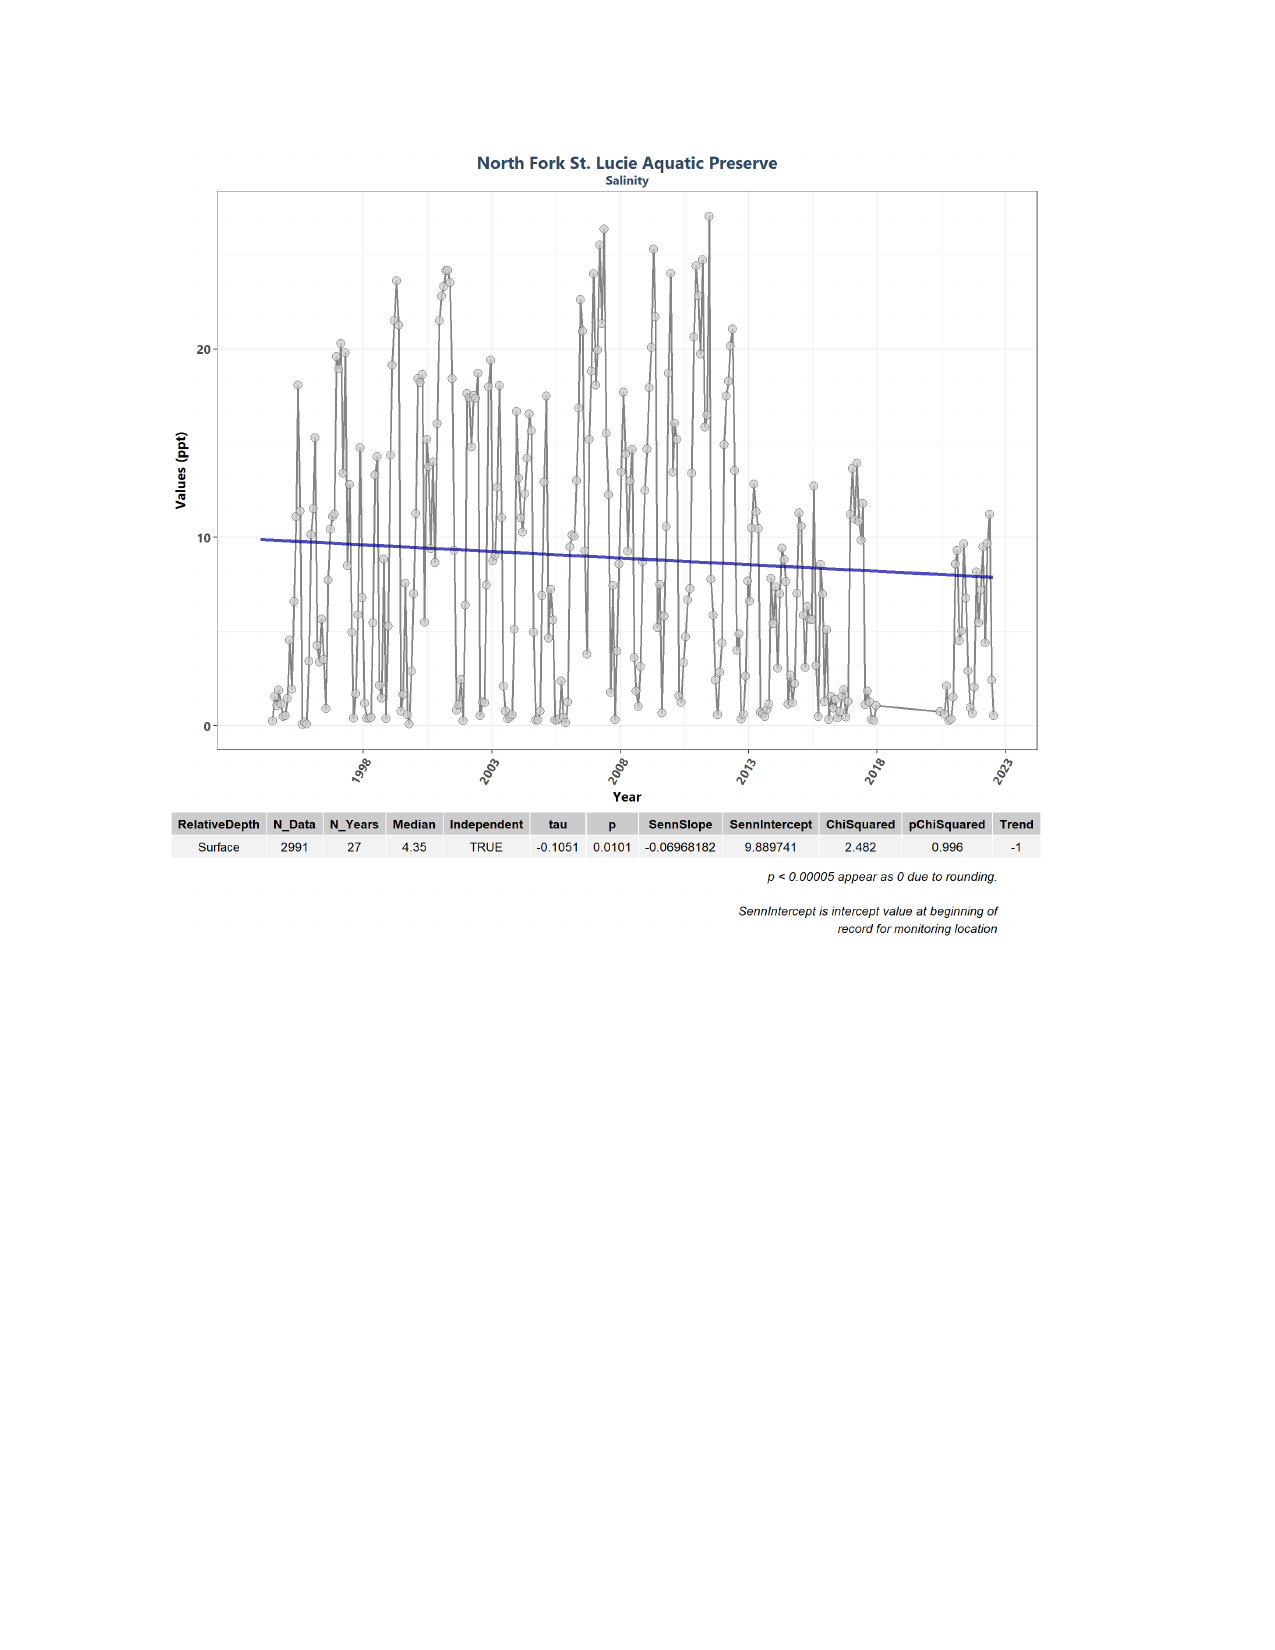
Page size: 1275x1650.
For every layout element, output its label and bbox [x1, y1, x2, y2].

picture [168, 150, 1044, 938]
